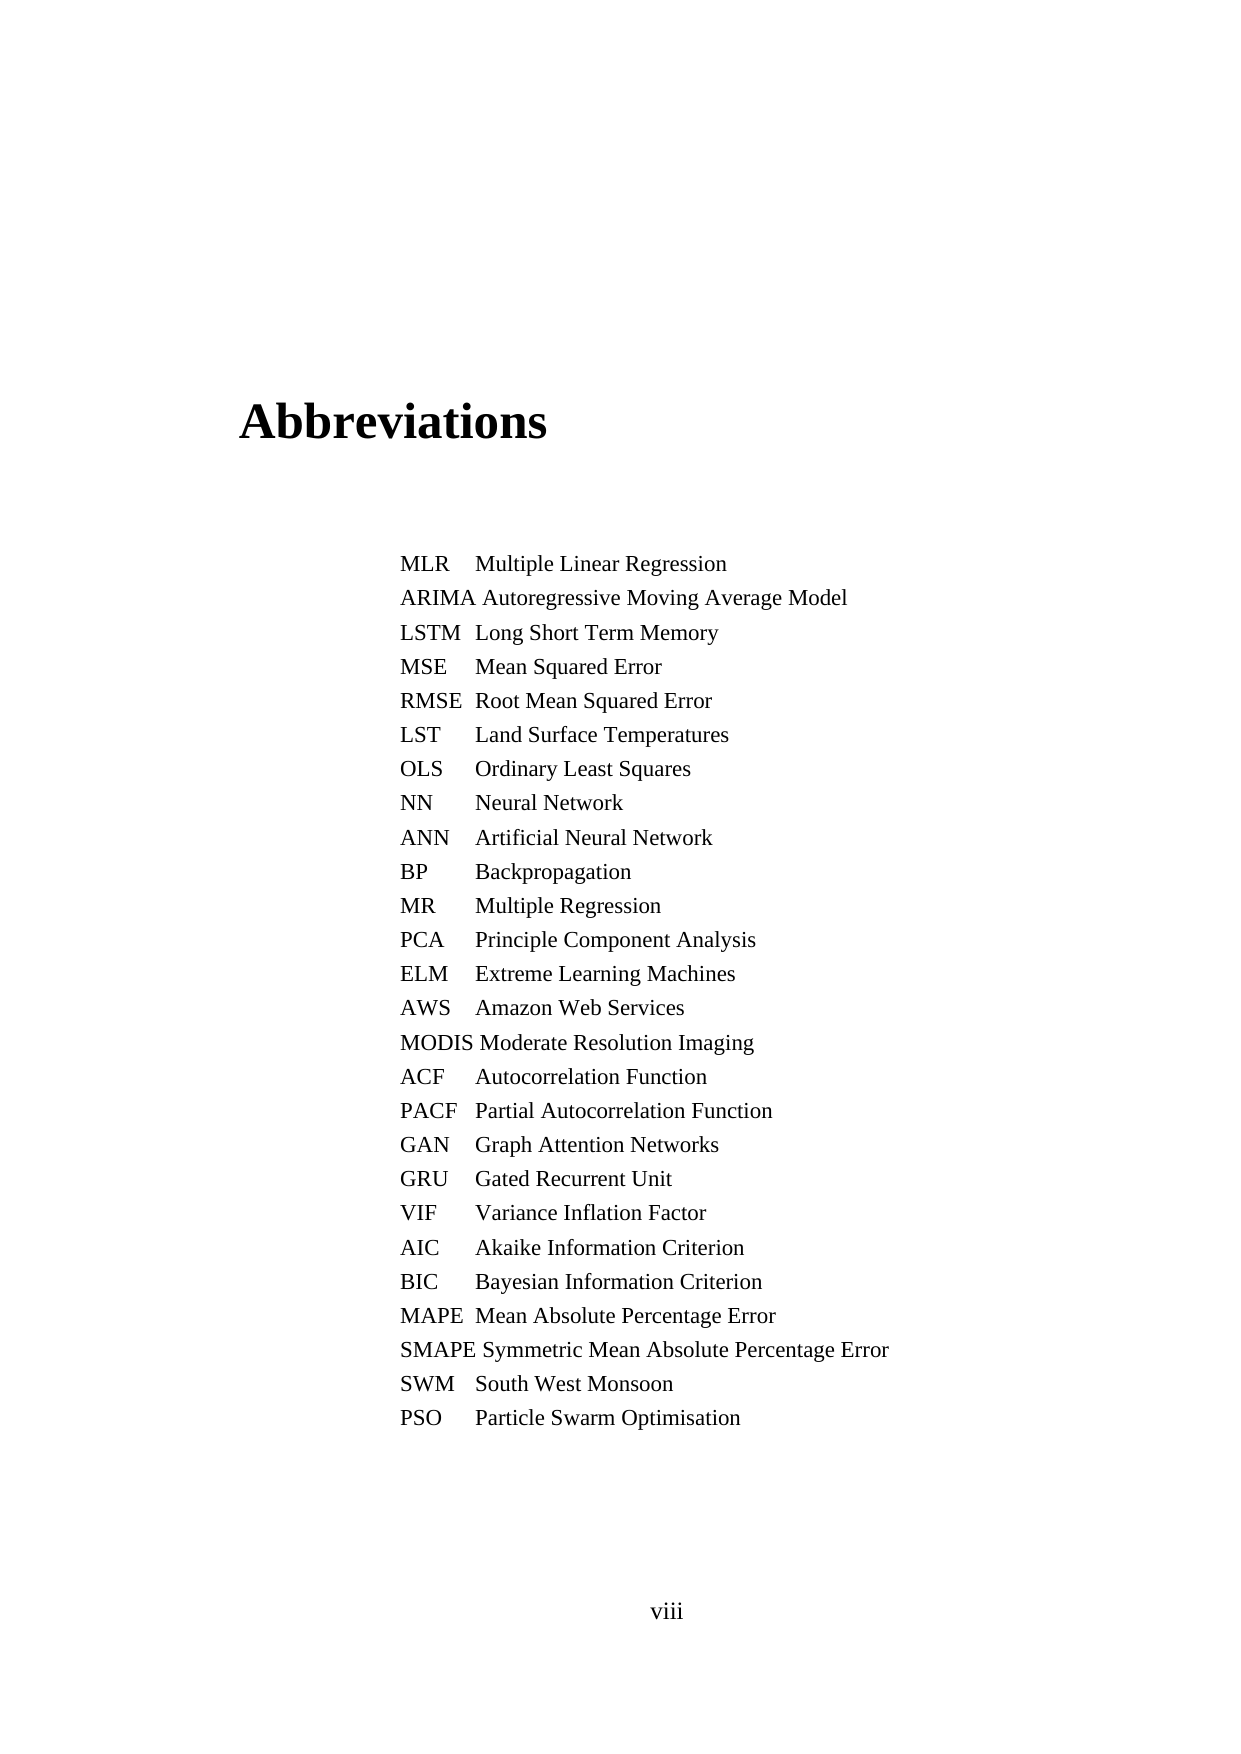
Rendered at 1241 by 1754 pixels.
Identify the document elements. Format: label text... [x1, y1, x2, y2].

text MSE Mean Squared Error [175, 653, 1107, 679]
text ELM Extreme Learning Machines [175, 960, 1107, 987]
text ACF Autocorrelation Function [175, 1063, 1107, 1089]
text ANN Artificial Neural Network [175, 824, 1107, 850]
text AIC Akaike Information Criterion [175, 1234, 1107, 1260]
text LST Land Surface Temperatures [175, 721, 1107, 747]
text MLR Multiple Linear Regression [175, 550, 1107, 577]
text PSO Particle Swarm Optimisation [175, 1404, 1107, 1431]
text GAN Graph Attention Networks [175, 1131, 1107, 1157]
text ARIMA Autoregressive Moving Average Model [175, 584, 1107, 611]
text OLS Ordinary Least Squares [175, 755, 1107, 782]
text BP Backpropagation [175, 858, 1107, 884]
text NN Neural Network [175, 789, 1107, 816]
text LSTM Long Short Term Memory [325, 619, 1107, 645]
text SWM South West Monsoon [175, 1370, 1107, 1397]
text PCA Principle Component Analysis [175, 926, 1107, 952]
text RMSE Root Mean Squared Error [175, 687, 1107, 713]
text MODIS Moderate Resolution Imaging [175, 1029, 1107, 1055]
text BIC Bayesian Information Criterion [175, 1268, 1107, 1294]
text VIF Variance Inflation Factor [175, 1199, 1107, 1226]
text MAPE Mean Absolute Percentage Error [175, 1302, 1107, 1328]
text GRU Gated Recurrent Unit [175, 1165, 1107, 1192]
text MR Multiple Regression [175, 892, 1107, 918]
subtitle Abbreviations [238, 391, 1107, 450]
text PACF Partial Autocorrelation Function [175, 1097, 1107, 1123]
text SMAPE Symmetric Mean Absolute Percentage Error [175, 1336, 1107, 1362]
text AWS Amazon Web Services [175, 994, 1107, 1021]
